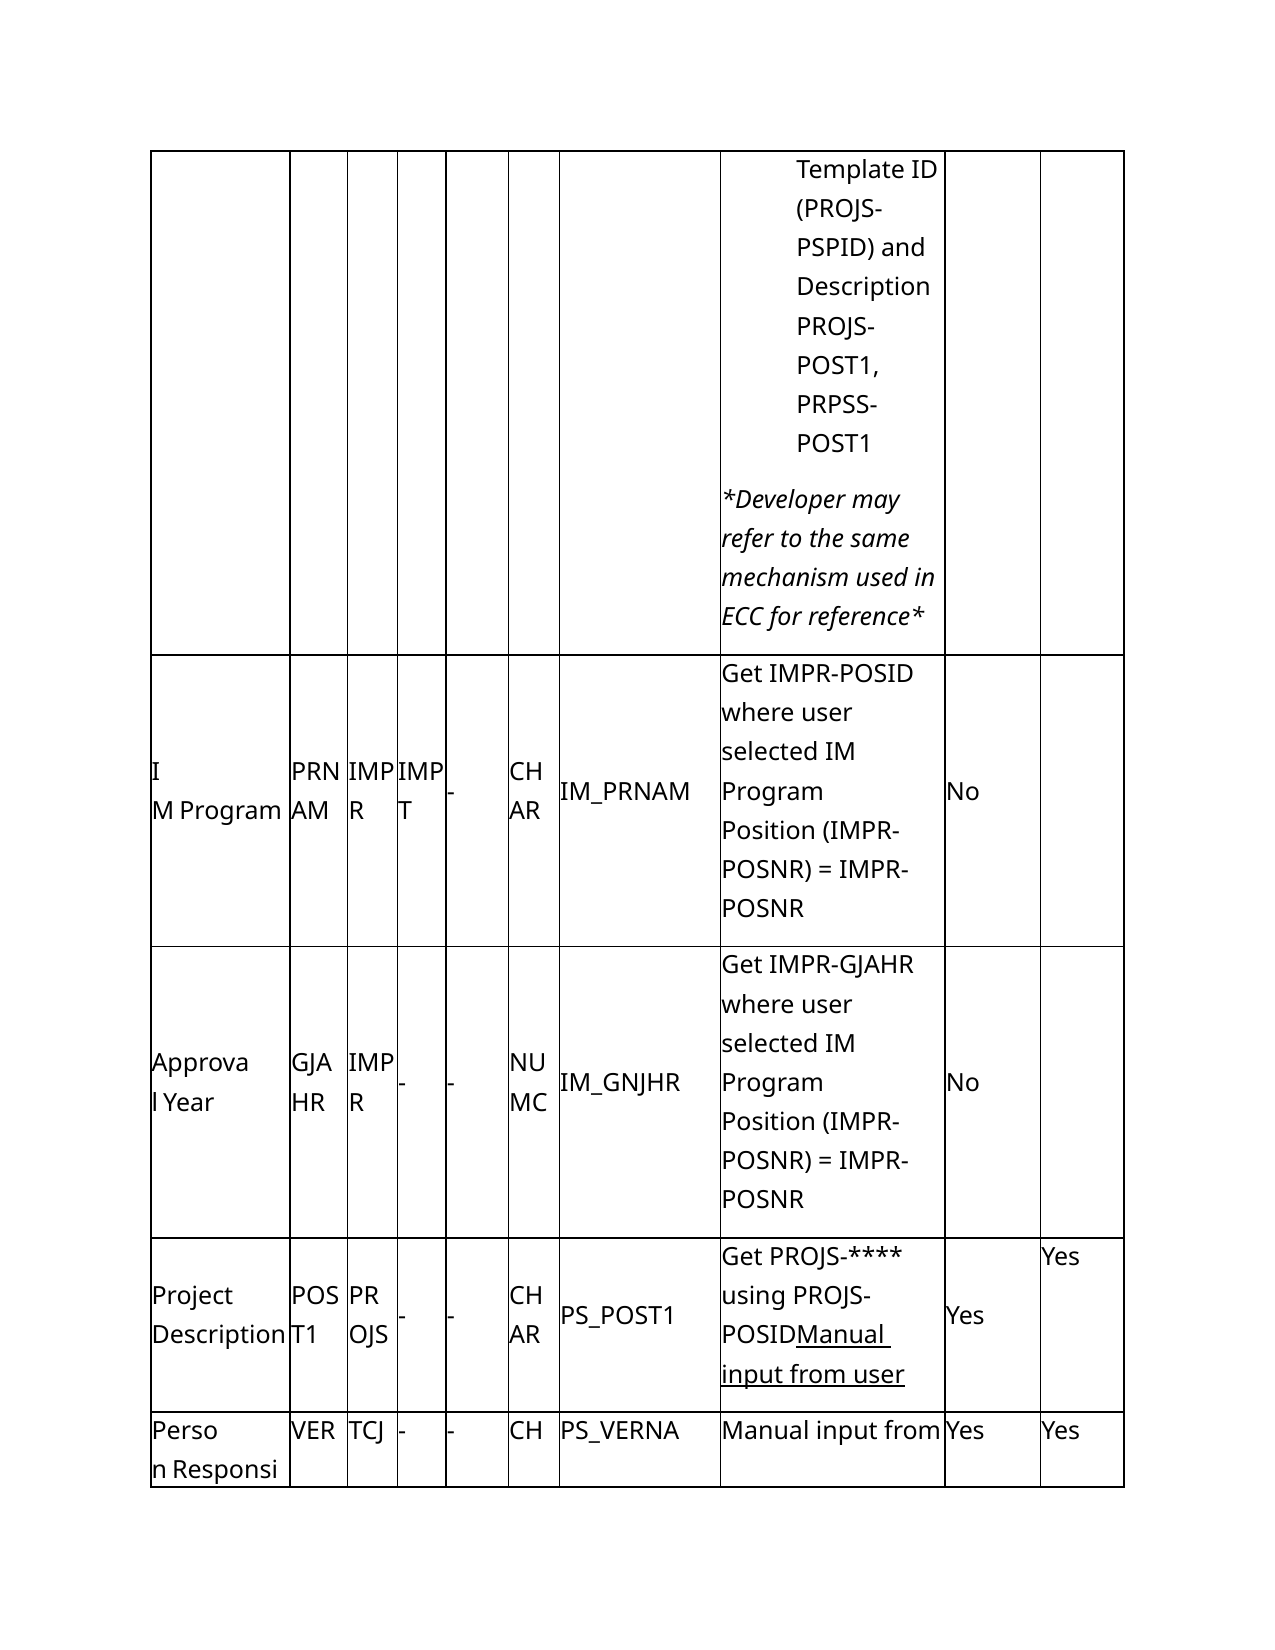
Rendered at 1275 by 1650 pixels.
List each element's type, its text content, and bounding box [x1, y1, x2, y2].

table_cell [1041, 152, 1123, 654]
table_cell - [398, 1239, 445, 1411]
table_cell - [447, 1413, 508, 1486]
table_cell - [447, 1239, 508, 1411]
table_cell CHAR [509, 656, 559, 946]
table_cell PS_POST1 [560, 1239, 720, 1411]
table_cell CHAR [509, 1413, 559, 1486]
table_cell PS_VERNA [560, 1413, 720, 1486]
table_cell Approval Year [152, 947, 289, 1237]
table_cell Yes [1041, 1239, 1123, 1411]
table_cell Get IMPR-GJAHR where user selected IM Program Position (IMPR-POSNR) = IMPR-POSNR [721, 947, 944, 1237]
table_cell [946, 152, 1040, 654]
table_cell - [447, 947, 508, 1237]
table_cell IM_PRNAM [560, 656, 720, 946]
table_cell CHAR [509, 1239, 559, 1411]
table_cell Project Description​ [152, 1239, 289, 1411]
table_cell IMPR [348, 656, 397, 946]
table_cell - [447, 152, 508, 654]
table_cell - [398, 947, 445, 1237]
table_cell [721, 152, 944, 654]
table_cell VERNA [291, 1413, 347, 1486]
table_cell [721, 1413, 944, 1486]
table_cell PROJS [348, 1239, 397, 1411]
table_cell NUMC [509, 947, 559, 1237]
table_cell Person Responsible​ [152, 1413, 289, 1486]
table_cell Get PROJS-**** using PROJS- POSIDManual input from user [721, 1239, 944, 1411]
table_cell No [946, 656, 1040, 946]
table_cell IMPT [398, 656, 445, 946]
table_cell - [509, 152, 559, 654]
table_cell POST1 [291, 1239, 347, 1411]
table_cell IMPR [348, 947, 397, 1237]
table_cell - [560, 152, 720, 654]
table_cell No [946, 947, 1040, 1237]
table_cell - [447, 656, 508, 946]
table_cell Get IMPR-POSID where user selected IM Program Position (IMPR-POSNR) = IMPR-POSNR [721, 656, 944, 946]
table_cell PRNAM [291, 656, 347, 946]
table_cell TCJ04 [348, 1413, 397, 1486]
table_cell Yes [946, 1239, 1040, 1411]
table_cell [1041, 947, 1123, 1237]
table_cell Yes [946, 1413, 1040, 1486]
table_cell - [398, 152, 445, 654]
table_cell IM_GNJHR [560, 947, 720, 1237]
table_cell - [348, 152, 397, 654]
table_cell Yes [1041, 1413, 1123, 1486]
table_cell IM Program [152, 656, 289, 946]
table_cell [152, 152, 289, 654]
table_cell GJAHR [291, 947, 347, 1237]
table_cell - [398, 1413, 445, 1486]
table_cell - [291, 152, 347, 654]
table_cell [1041, 656, 1123, 946]
